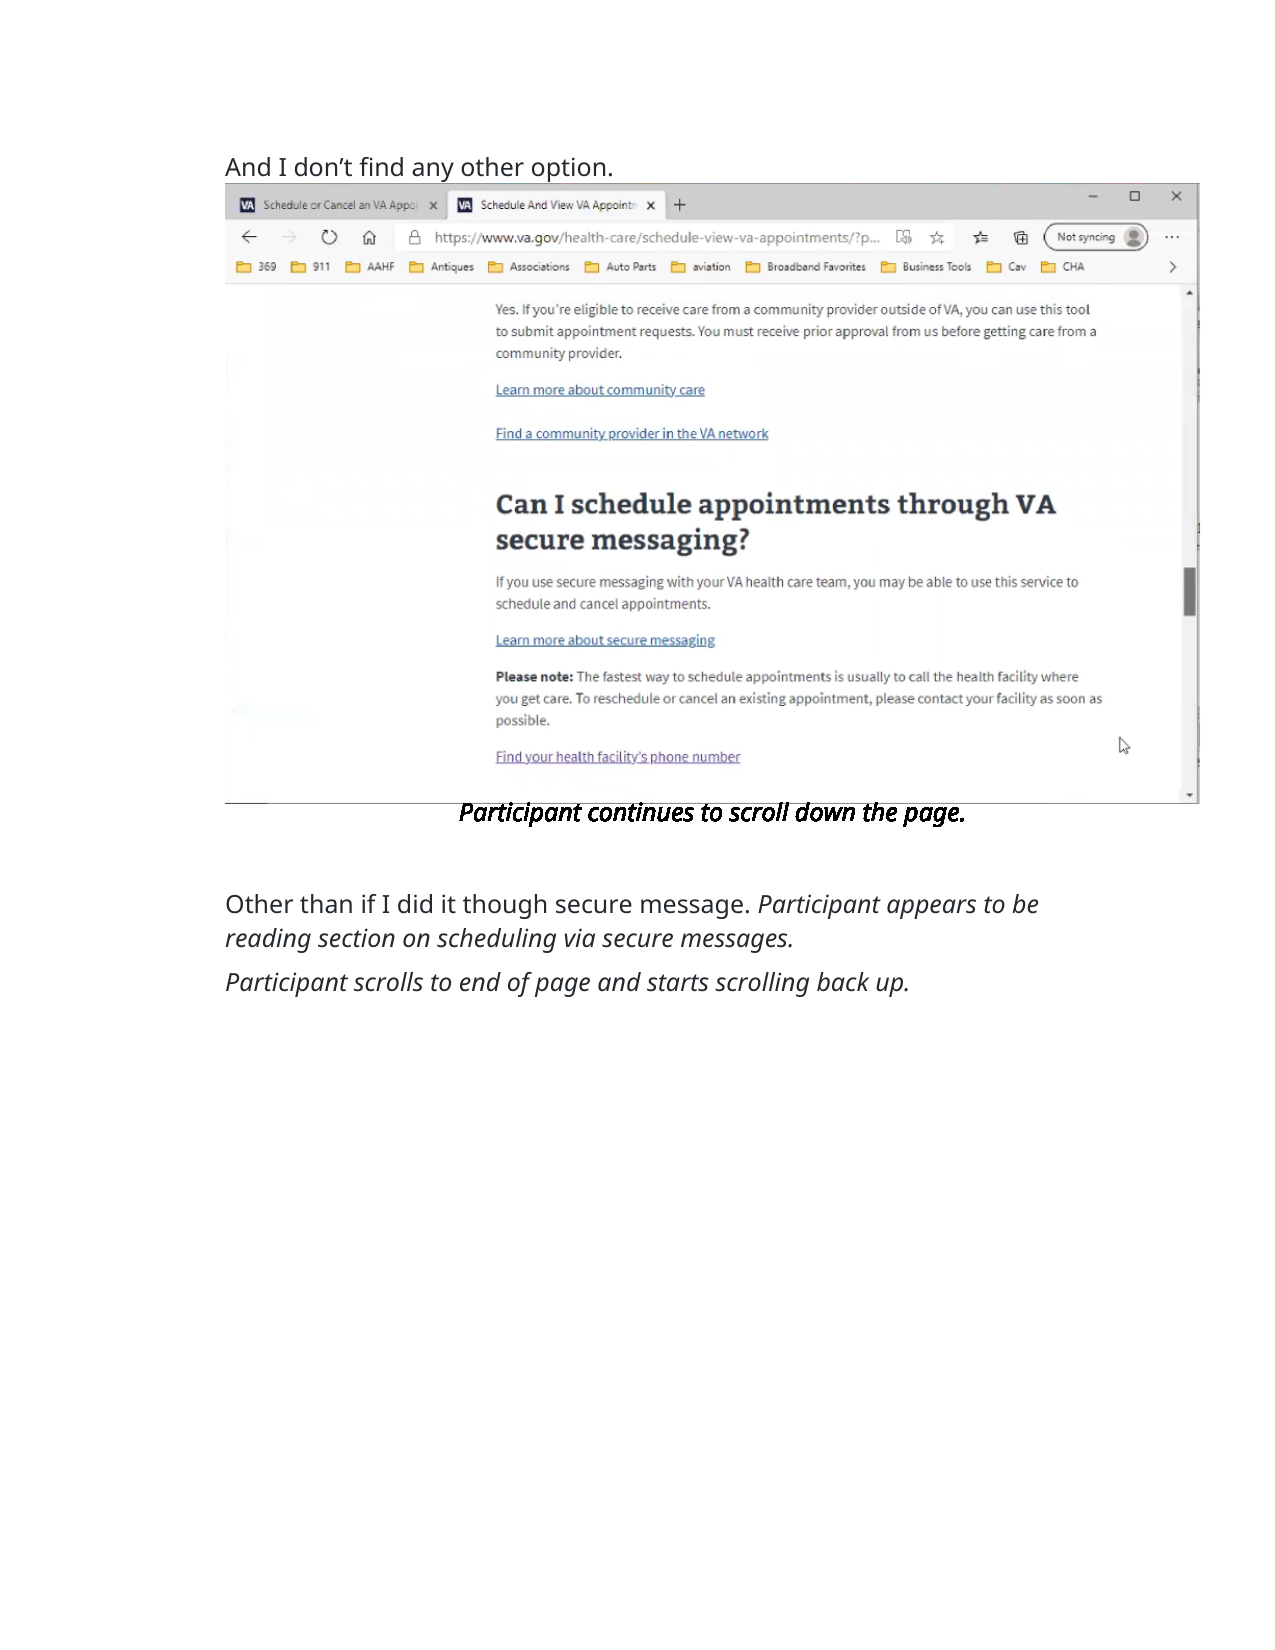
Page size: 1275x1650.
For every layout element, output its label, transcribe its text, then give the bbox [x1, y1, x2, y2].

text Other than if I did it though secure message. Participant appears to be reading section on scheduling via secure messages. [225, 886, 1125, 954]
text And I don’t find any other option. [225, 150, 1125, 183]
text Participant scrolls to end of page and starts scrolling back up. [225, 965, 1125, 999]
picture [225, 183, 1201, 804]
text And I don’t find any other option. [225, 804, 1125, 876]
